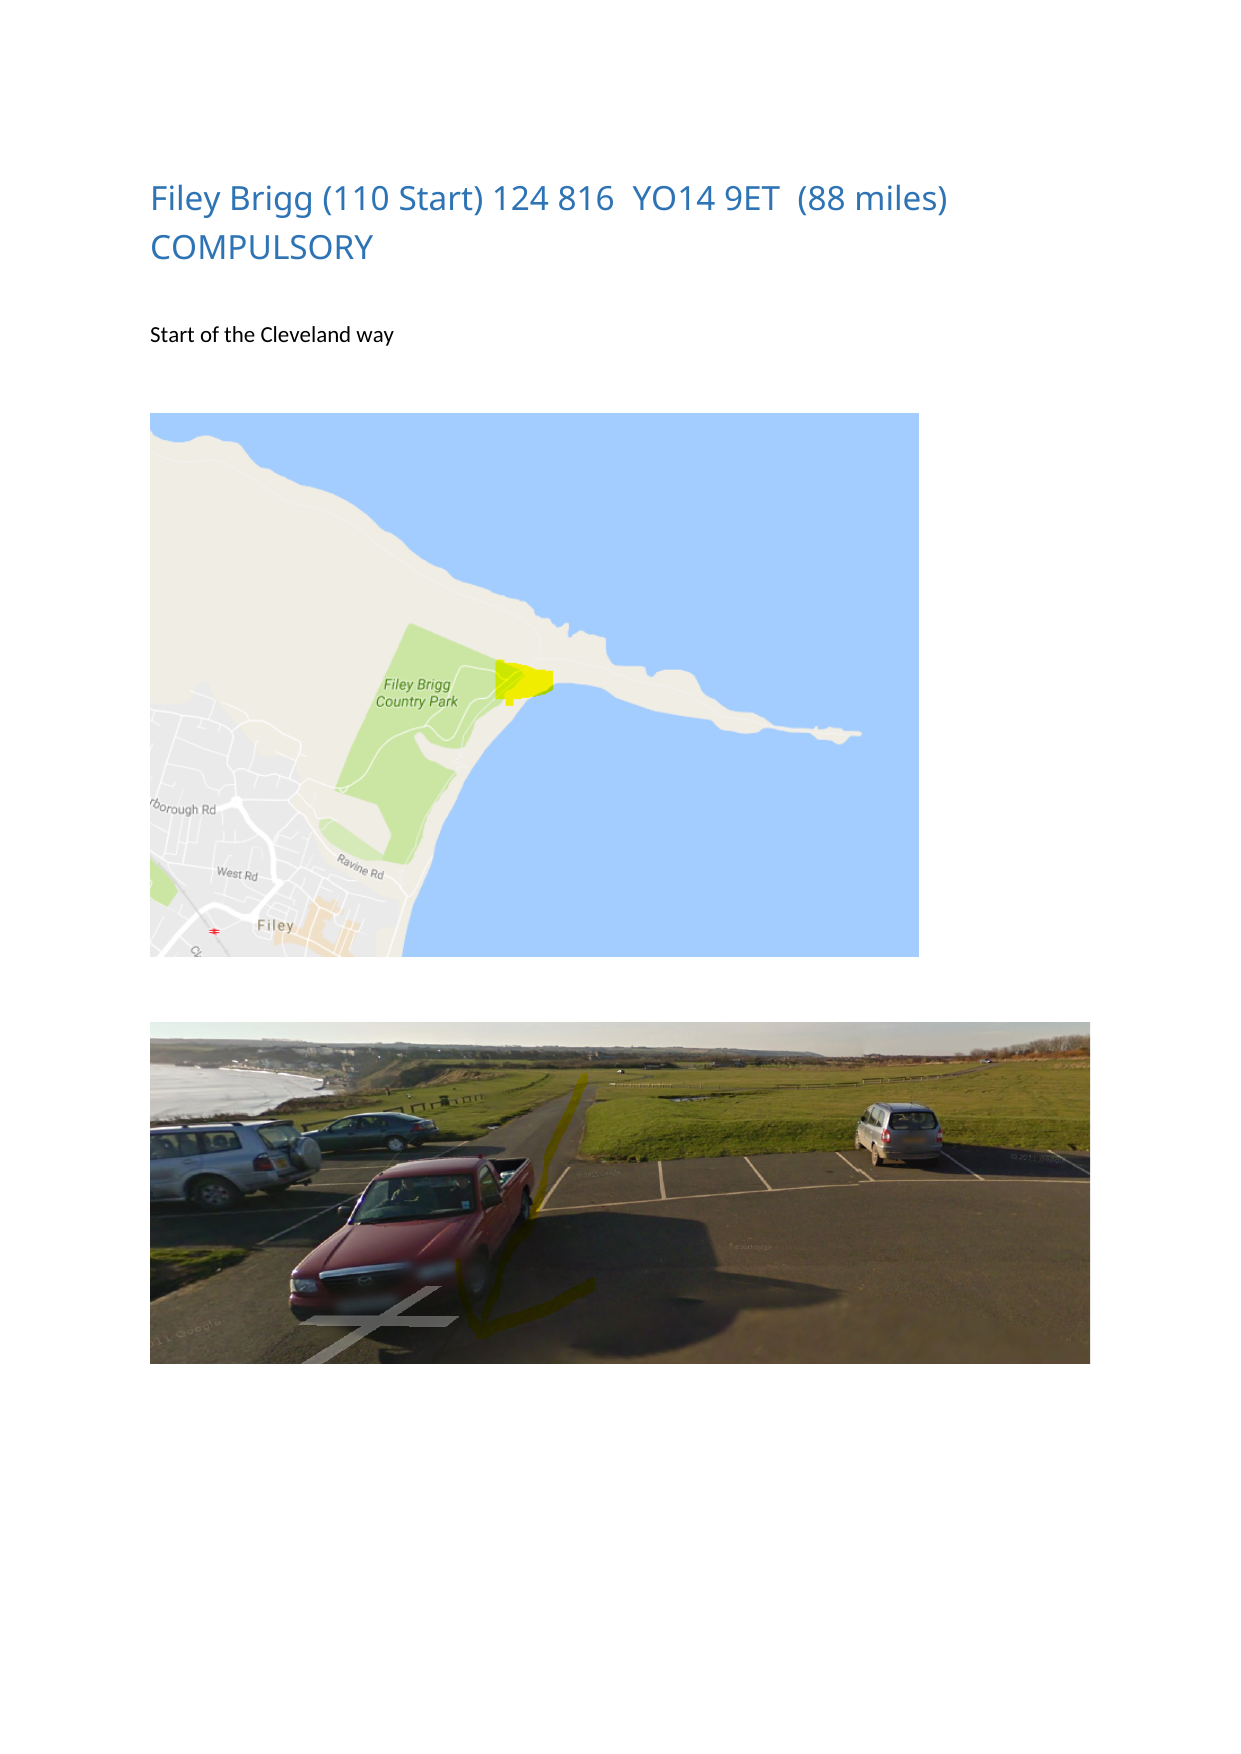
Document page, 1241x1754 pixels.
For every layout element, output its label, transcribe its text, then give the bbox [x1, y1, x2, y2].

text Start of the Cleveland way [150, 320, 1090, 348]
picture [150, 1022, 1091, 1364]
subtitle Filey Brigg (110 Start) 124 816 YO14 9ET (88 miles) COMPULSORY [150, 175, 1090, 269]
picture [150, 413, 919, 957]
